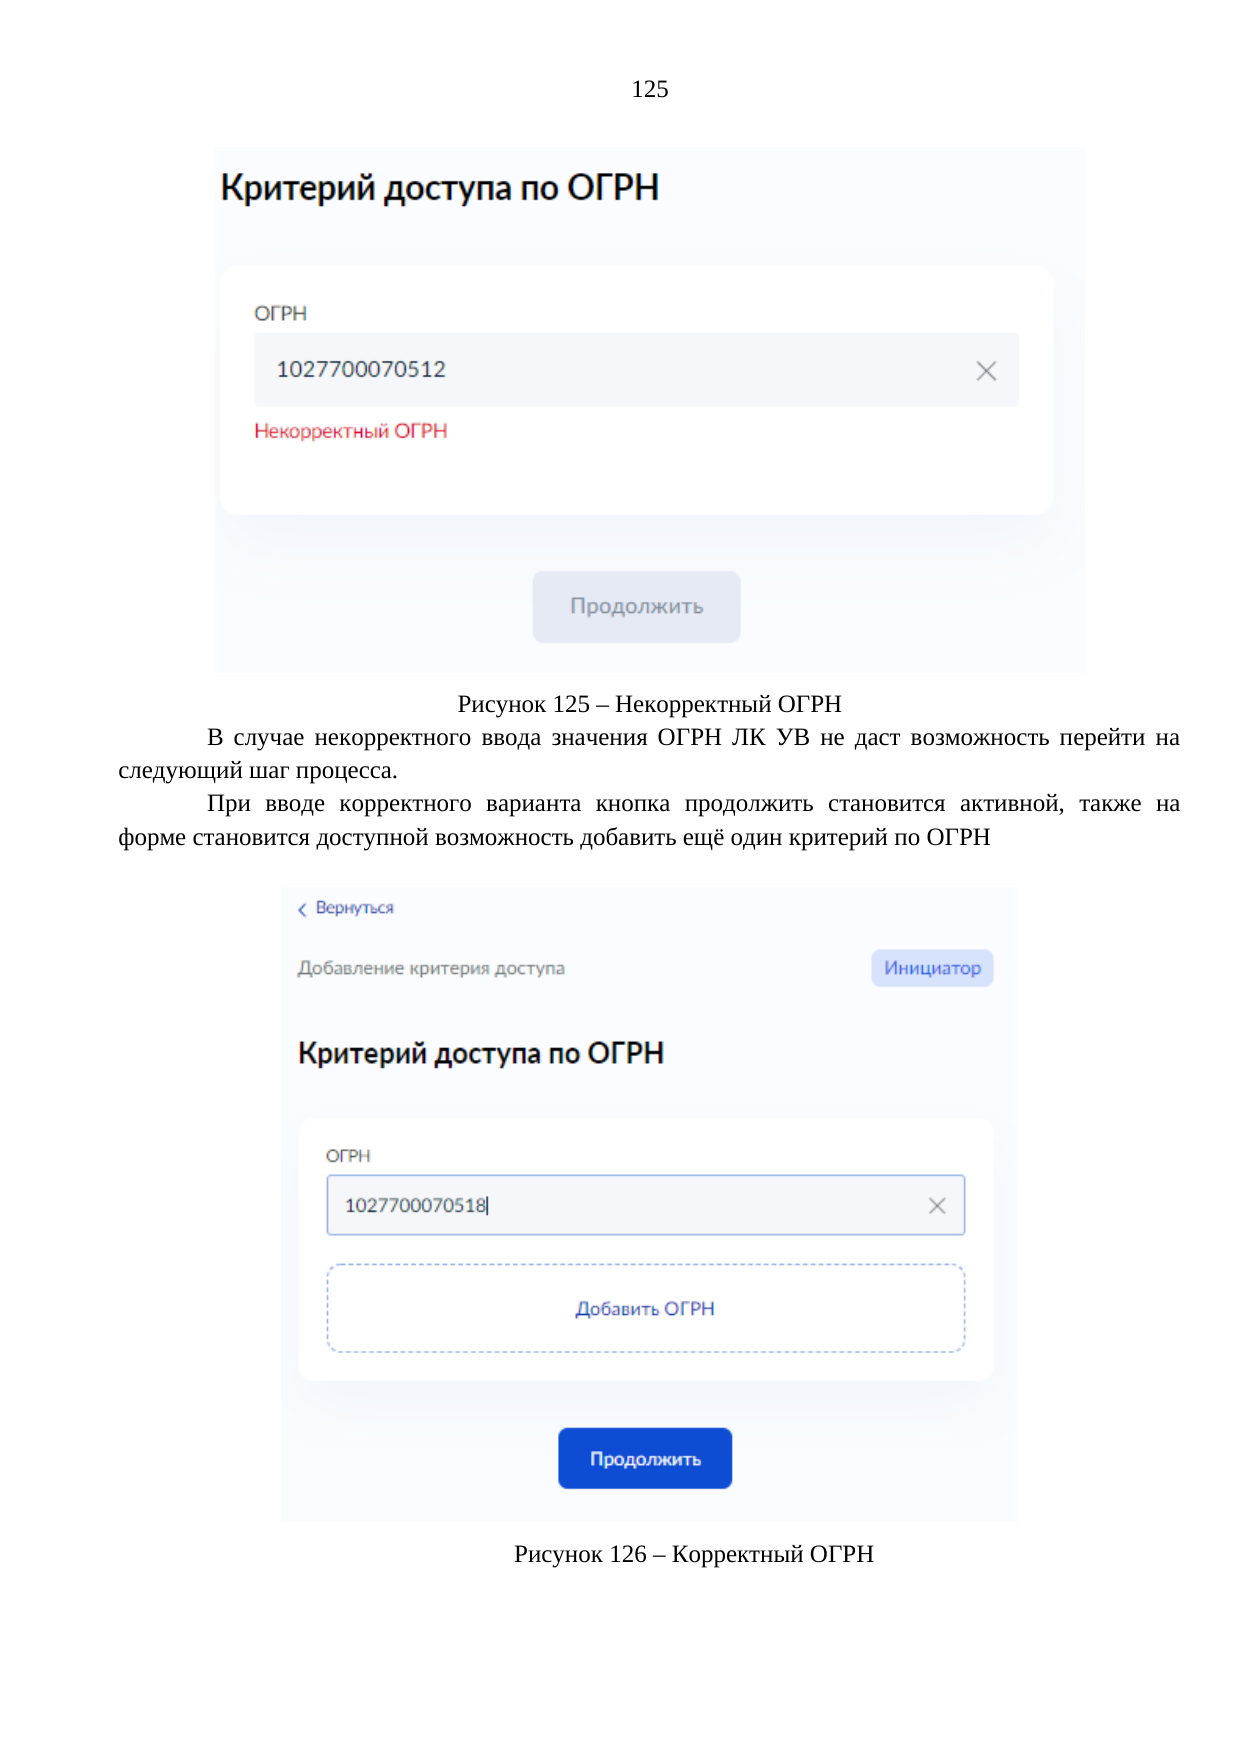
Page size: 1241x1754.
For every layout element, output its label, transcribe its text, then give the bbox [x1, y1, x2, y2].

picture [281, 887, 1019, 1522]
picture [214, 147, 1085, 673]
text При вводе корректного варианта кнопка продолжить становится активной, также на форме становится доступной возможность добавить ещё один критерий по ОГРН [118, 788, 1181, 850]
text Рисунок 125 – Некорректный ОГРН [118, 689, 1181, 718]
text В случае некорректного ввода значения ОГРН ЛК УВ не даст возможность перейти на следующий шаг процесса. [118, 722, 1181, 784]
text Рисунок 126 – Корректный ОГРН [118, 1539, 1181, 1567]
